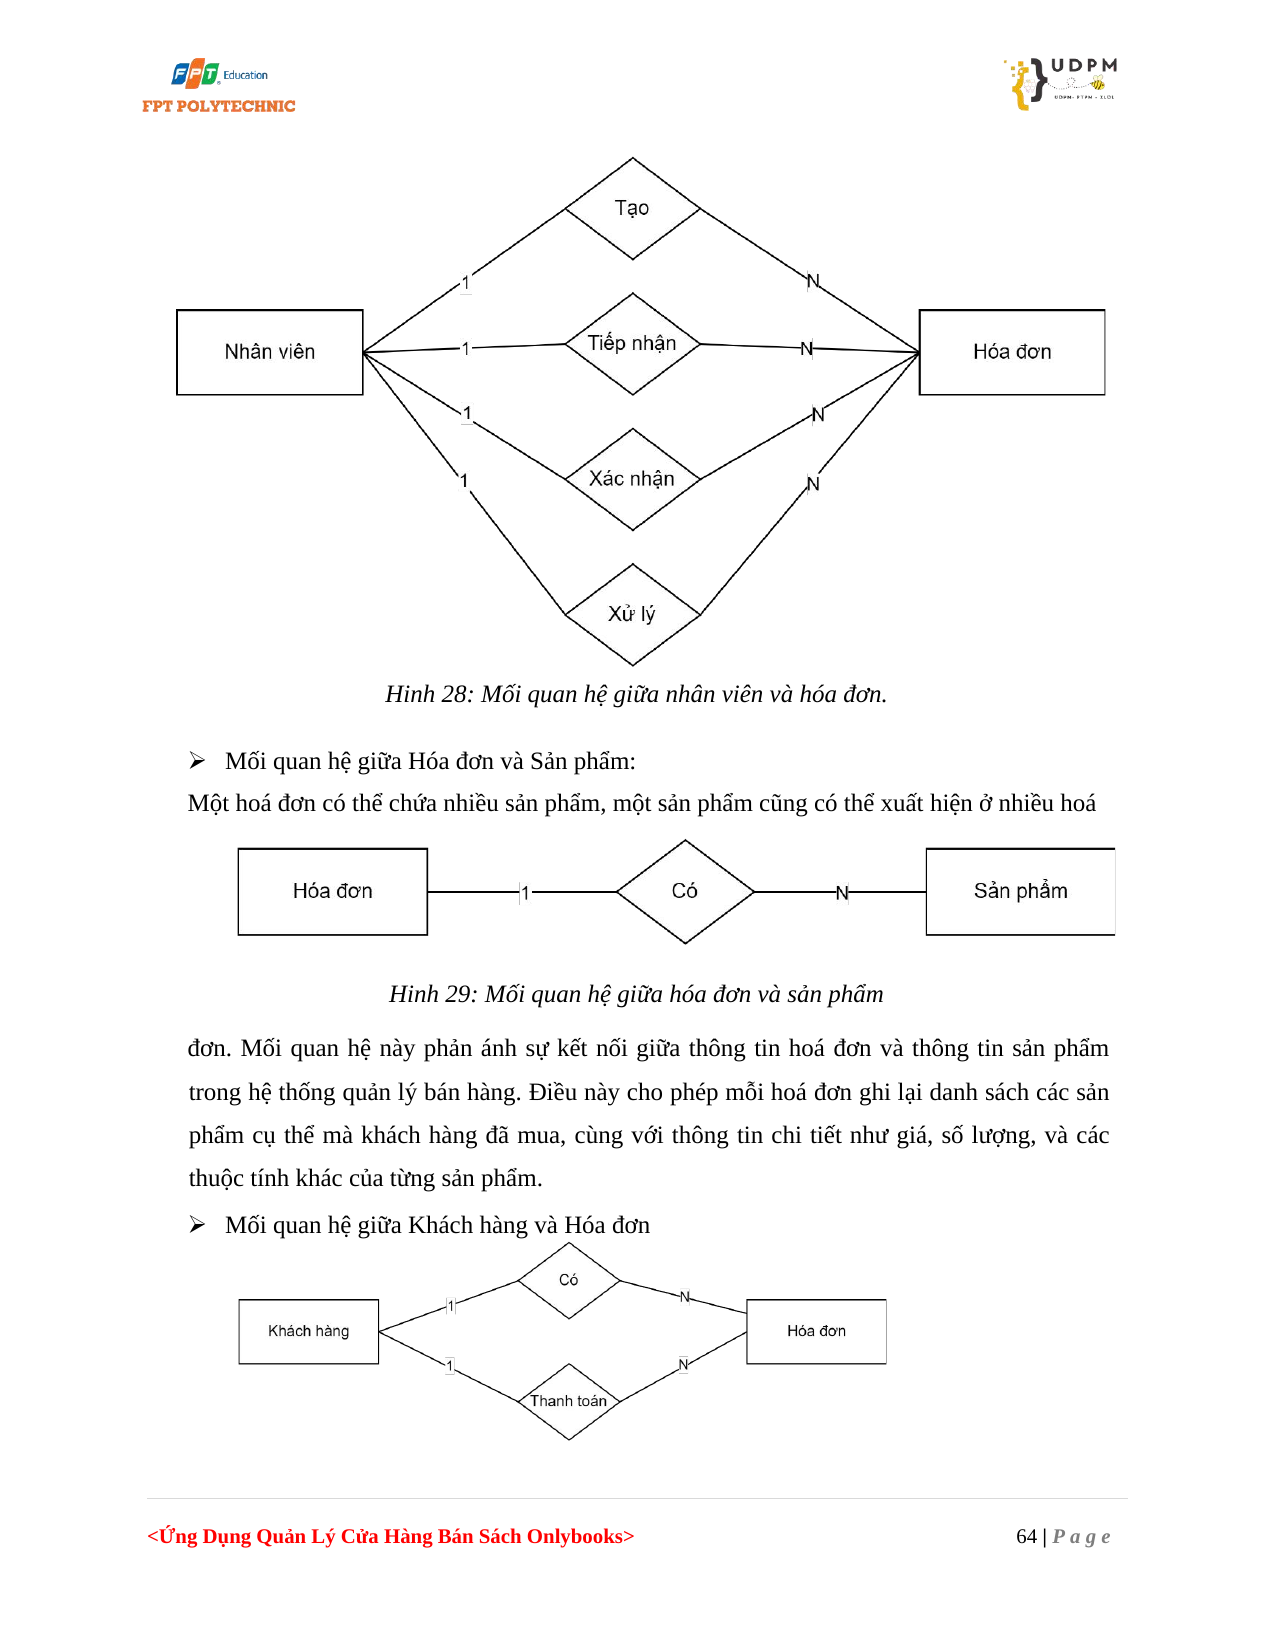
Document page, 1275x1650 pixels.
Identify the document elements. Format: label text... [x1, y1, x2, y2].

text Một hoá đơn có thể chứa nhiều sản phẩm, một sản phẩm cũng có thể xuất hiện ở nhiều hoá [187, 788, 1112, 817]
picture [237, 838, 1116, 945]
list Mối quan hệ giữa Hóa đơn và Sản phẩm: [187, 746, 1112, 775]
text đơn. Mối quan hệ này phản ánh sự kết nối giữa thông tin hoá đơn và thông tin sản phẩm trong hệ thống quản lý bán hàng. Điều này cho phép mỗi hoá đơn ghi lại danh sách các sản phẩm cụ thể mà khách hàng đã mua, cùng với thông tin chi tiết như giá, số lượng, và các thuộc tính khác của từng sản phẩm. [187, 1033, 1112, 1192]
list Mối quan hệ giữa Khách hàng và Hóa đơn [187, 1210, 1112, 1238]
picture [1003, 58, 1117, 111]
text Hinh 29: Mối quan hệ giữa hóa đơn và sản phẩm [163, 979, 1112, 1008]
picture [176, 156, 1106, 667]
text Hinh 28: Mối quan hệ giữa nhân viên và hóa đơn. [163, 679, 1112, 708]
picture [142, 58, 296, 112]
picture [238, 1241, 887, 1441]
